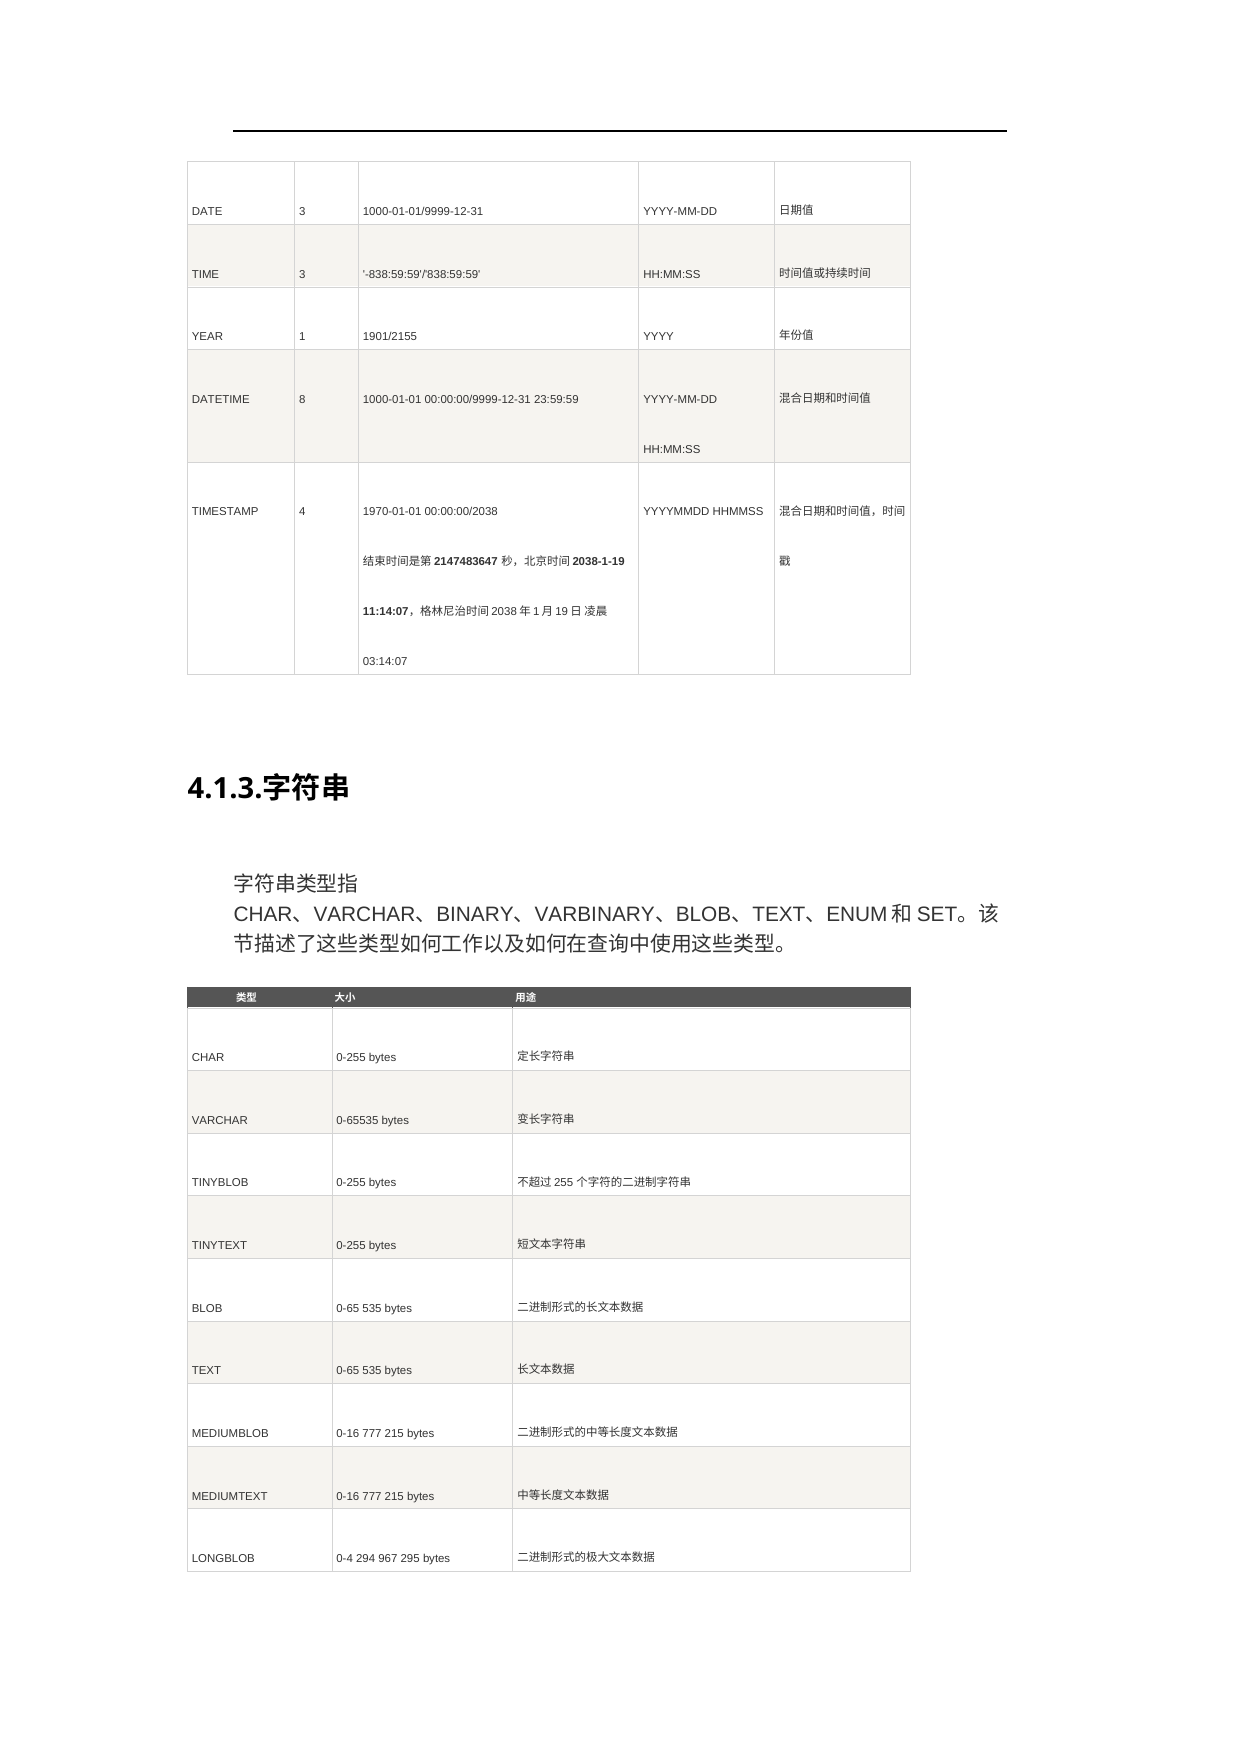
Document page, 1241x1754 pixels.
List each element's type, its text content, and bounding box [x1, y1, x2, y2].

table_cell 长文本数据 [513, 1322, 910, 1383]
table_cell 0-65 535 bytes [333, 1322, 512, 1383]
table_cell YYYY-MM-DD HH:MM:SS [639, 350, 774, 462]
table_cell 1000-01-01/9999-12-31 [359, 162, 638, 224]
table_cell 0-255 bytes [333, 1134, 512, 1195]
text 字符串类型指CHAR、VARCHAR、BINARY、VARBINARY、BLOB、TEXT、ENUM和SET。该节描述了这些类型如何工作以及如何在查询中使用这些类型。 [313, 867, 1007, 957]
table_cell 8 [295, 350, 358, 462]
table_cell TEXT [188, 1322, 332, 1383]
table_cell 0-255 bytes [333, 1009, 512, 1070]
table_cell 1901/2155 [359, 288, 638, 349]
table_cell 时间值或持续时间 [775, 225, 910, 286]
table_cell 0-16 777 215 bytes [333, 1384, 512, 1446]
table_cell DATETIME [188, 350, 294, 462]
table_cell 3 [295, 225, 358, 286]
table_cell 二进制形式的中等长度文本数据 [513, 1384, 910, 1446]
table_cell DATE [188, 162, 294, 224]
table_cell 0-65 535 bytes [333, 1259, 512, 1321]
table_cell 3 [295, 162, 358, 224]
table_cell 日期值 [775, 162, 910, 224]
table_cell BLOB [188, 1259, 332, 1321]
table_cell 0-255 bytes [333, 1196, 512, 1258]
table_cell 年份值 [775, 288, 910, 349]
table_cell '-838:59:59'/'838:59:59' [359, 225, 638, 286]
table_cell 1000-01-01 00:00:00/9999-12-31 23:59:59 [359, 350, 638, 462]
table_cell 二进制形式的极大文本数据 [513, 1509, 910, 1571]
table_cell 二进制形式的长文本数据 [513, 1259, 910, 1321]
table_cell VARCHAR [188, 1071, 332, 1133]
table_cell 混合日期和时间值，时间戳 [775, 463, 910, 674]
table_cell TINYBLOB [188, 1134, 332, 1195]
table_header 类型 [188, 988, 332, 1007]
table_cell 定长字符串 [513, 1009, 910, 1070]
table_cell 0-65535 bytes [333, 1071, 512, 1133]
table_cell 变长字符串 [513, 1071, 910, 1133]
table_cell CHAR [188, 1009, 332, 1070]
table_header 大小 [333, 988, 512, 1007]
table_cell YEAR [188, 288, 294, 349]
table_cell YYYY-MM-DD [639, 162, 774, 224]
table_cell TIME [188, 225, 294, 286]
table_cell 4 [295, 463, 358, 674]
table_cell TINYTEXT [188, 1196, 332, 1258]
table_cell HH:MM:SS [639, 225, 774, 286]
table_cell 1 [295, 288, 358, 349]
table_cell YYYYMMDD HHMMSS [639, 463, 774, 674]
table_cell 混合日期和时间值 [775, 350, 910, 462]
table_cell 短文本字符串 [513, 1196, 910, 1258]
subtitle 4.1.3.字符串 [187, 764, 1007, 807]
table_cell 不超过 255 个字符的二进制字符串 [513, 1134, 910, 1195]
table_cell LONGBLOB [188, 1509, 332, 1571]
table_header 用途 [513, 988, 910, 1007]
table_cell MEDIUMTEXT [188, 1447, 332, 1508]
table_cell 0-16 777 215 bytes [333, 1447, 512, 1508]
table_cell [333, 1509, 512, 1571]
table_cell 1970-01-01 00:00:00/2038 结束时间是第 2147483647 秒，北京时间 2038-1-19 11:14:07，格林尼治时间 2038年1月19日 凌晨 03:14:07 [359, 463, 638, 674]
table_cell TIMESTAMP [188, 463, 294, 674]
table_cell 中等长度文本数据 [513, 1447, 910, 1508]
table_cell MEDIUMBLOB [188, 1384, 332, 1446]
table_cell YYYY [639, 288, 774, 349]
